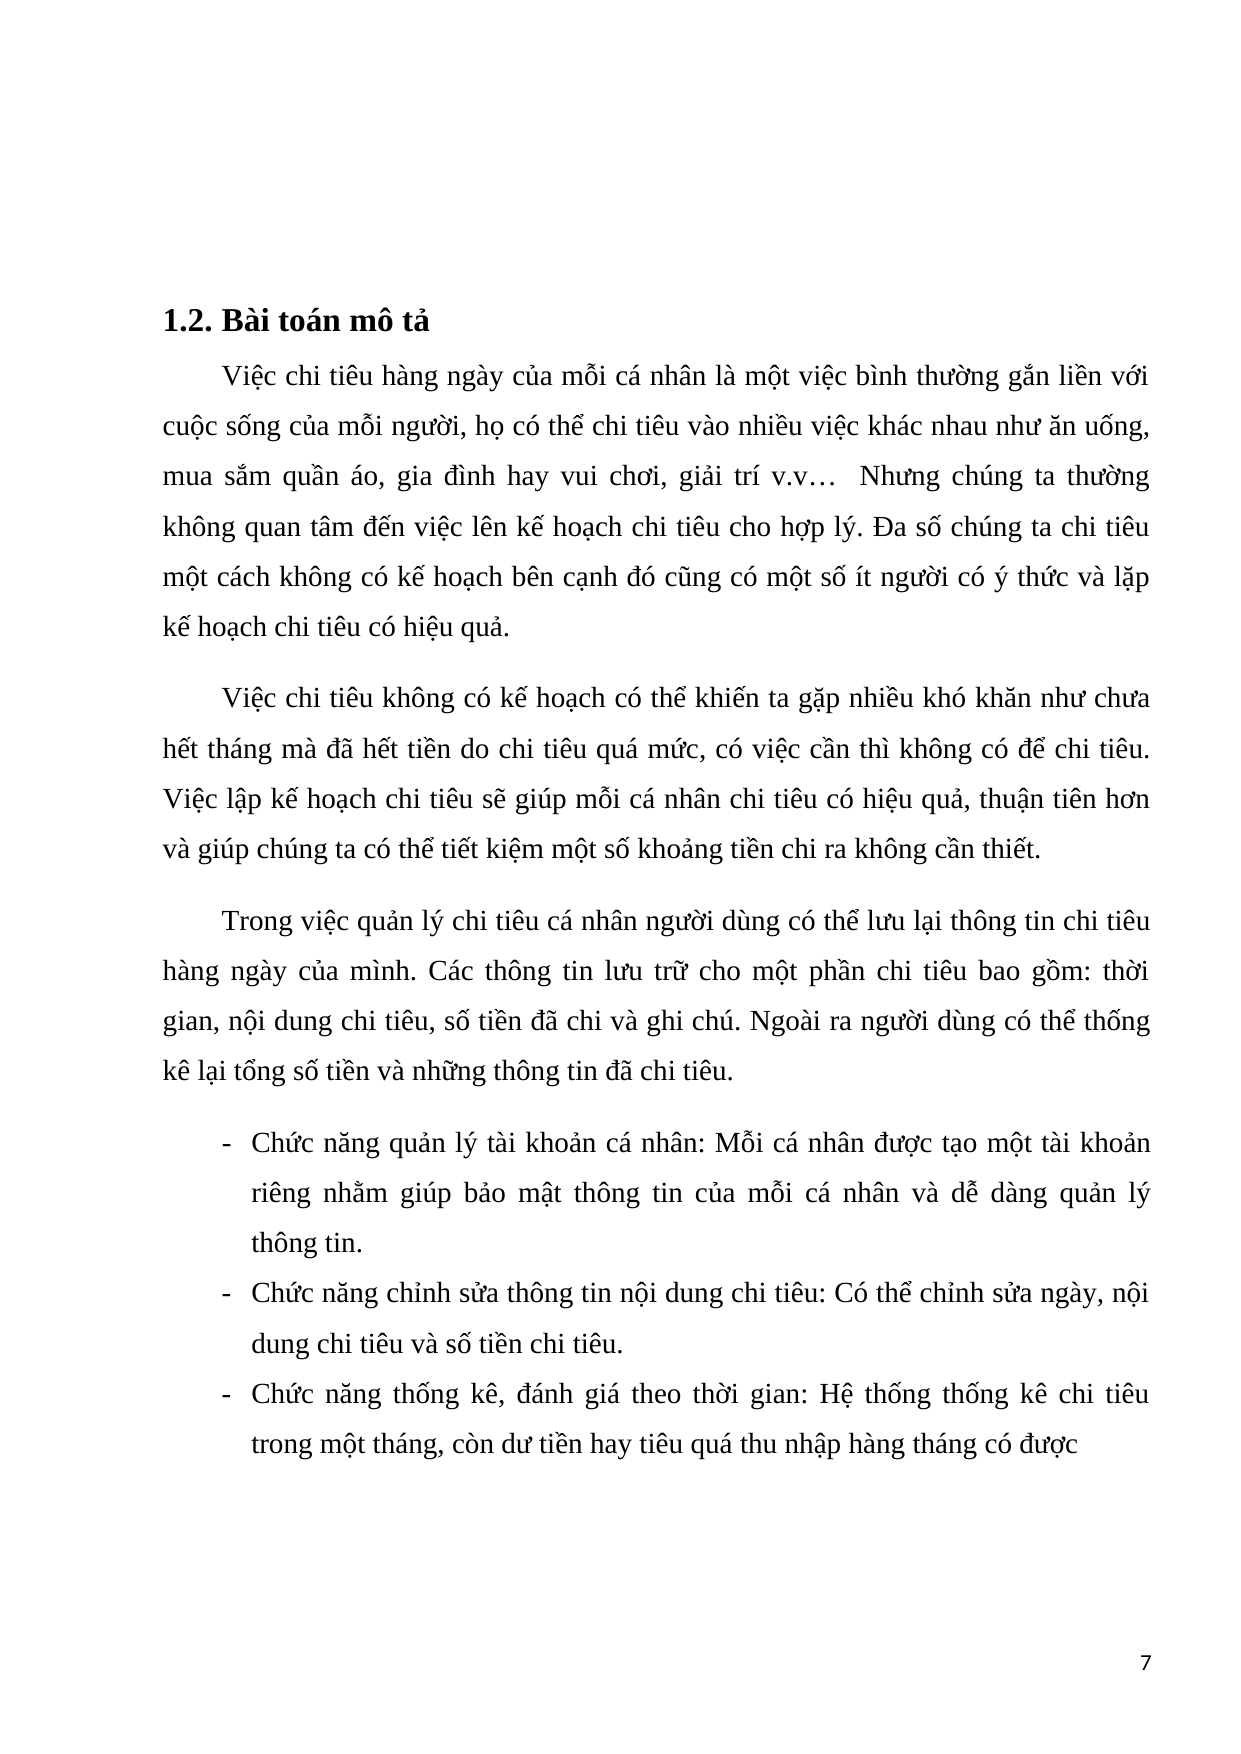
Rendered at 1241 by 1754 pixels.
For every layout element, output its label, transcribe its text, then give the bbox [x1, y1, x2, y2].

list Chức năng chỉnh sửa thông tin nội dung chi tiêu: Có thể chỉnh sửa ngày, nội dung chi tiêu và số tiền chi tiêu. [221, 1276, 1152, 1359]
list Bài toán mô tả [162, 300, 1152, 339]
text Việc chi tiêu hàng ngày của mỗi cá nhân là một việc bình thường gắn liền với cuộc sống của mỗi người, họ có thể chi tiêu vào nhiều việc khác nhau như ăn uống, mua sắm quần áo, gia đình hay vui chơi, giải trí v.v… Nhưng chúng ta thường không quan tâm đến việc lên kế hoạch chi tiêu cho hợp lý. Đa số chúng ta chi tiêu một cách không có kế hoạch bên cạnh đó cũng có một số ít người có ý thức và lặp kế hoạch chi tiêu có hiệu quả. [162, 358, 1152, 643]
text Trong việc quản lý chi tiêu cá nhân người dùng có thể lưu lại thông tin chi tiêu hàng ngày của mình. Các thông tin lưu trữ cho một phần chi tiêu bao gồm: thời gian, nội dung chi tiêu, số tiền đã chi và ghi chú. Ngoài ra người dùng có thể thống kê lại tổng số tiền và những thông tin đã chi tiêu. [162, 903, 1152, 1087]
list Chức năng quản lý tài khoản cá nhân: Mỗi cá nhân được tạo một tài khoản riêng nhằm giúp bảo mật thông tin của mỗi cá nhân và dễ dàng quản lý thông tin. [222, 1125, 1152, 1259]
list Chức năng thống kê, đánh giá theo thời gian: Hệ thống thống kê chi tiêu trong một tháng, còn dư tiền hay tiêu quá thu nhập hàng tháng có được [221, 1376, 1152, 1460]
text Việc chi tiêu không có kế hoạch có thể khiến ta gặp nhiều khó khăn như chưa hết tháng mà đã hết tiền do chi tiêu quá mức, có việc cần thì không có để chi tiêu. Việc lập kế hoạch chi tiêu sẽ giúp mỗi cá nhân chi tiêu có hiệu quả, thuận tiên hơn và giúp chúng ta có thể tiết kiệm một số khoảng tiền chi ra không cần thiết. [162, 681, 1152, 865]
